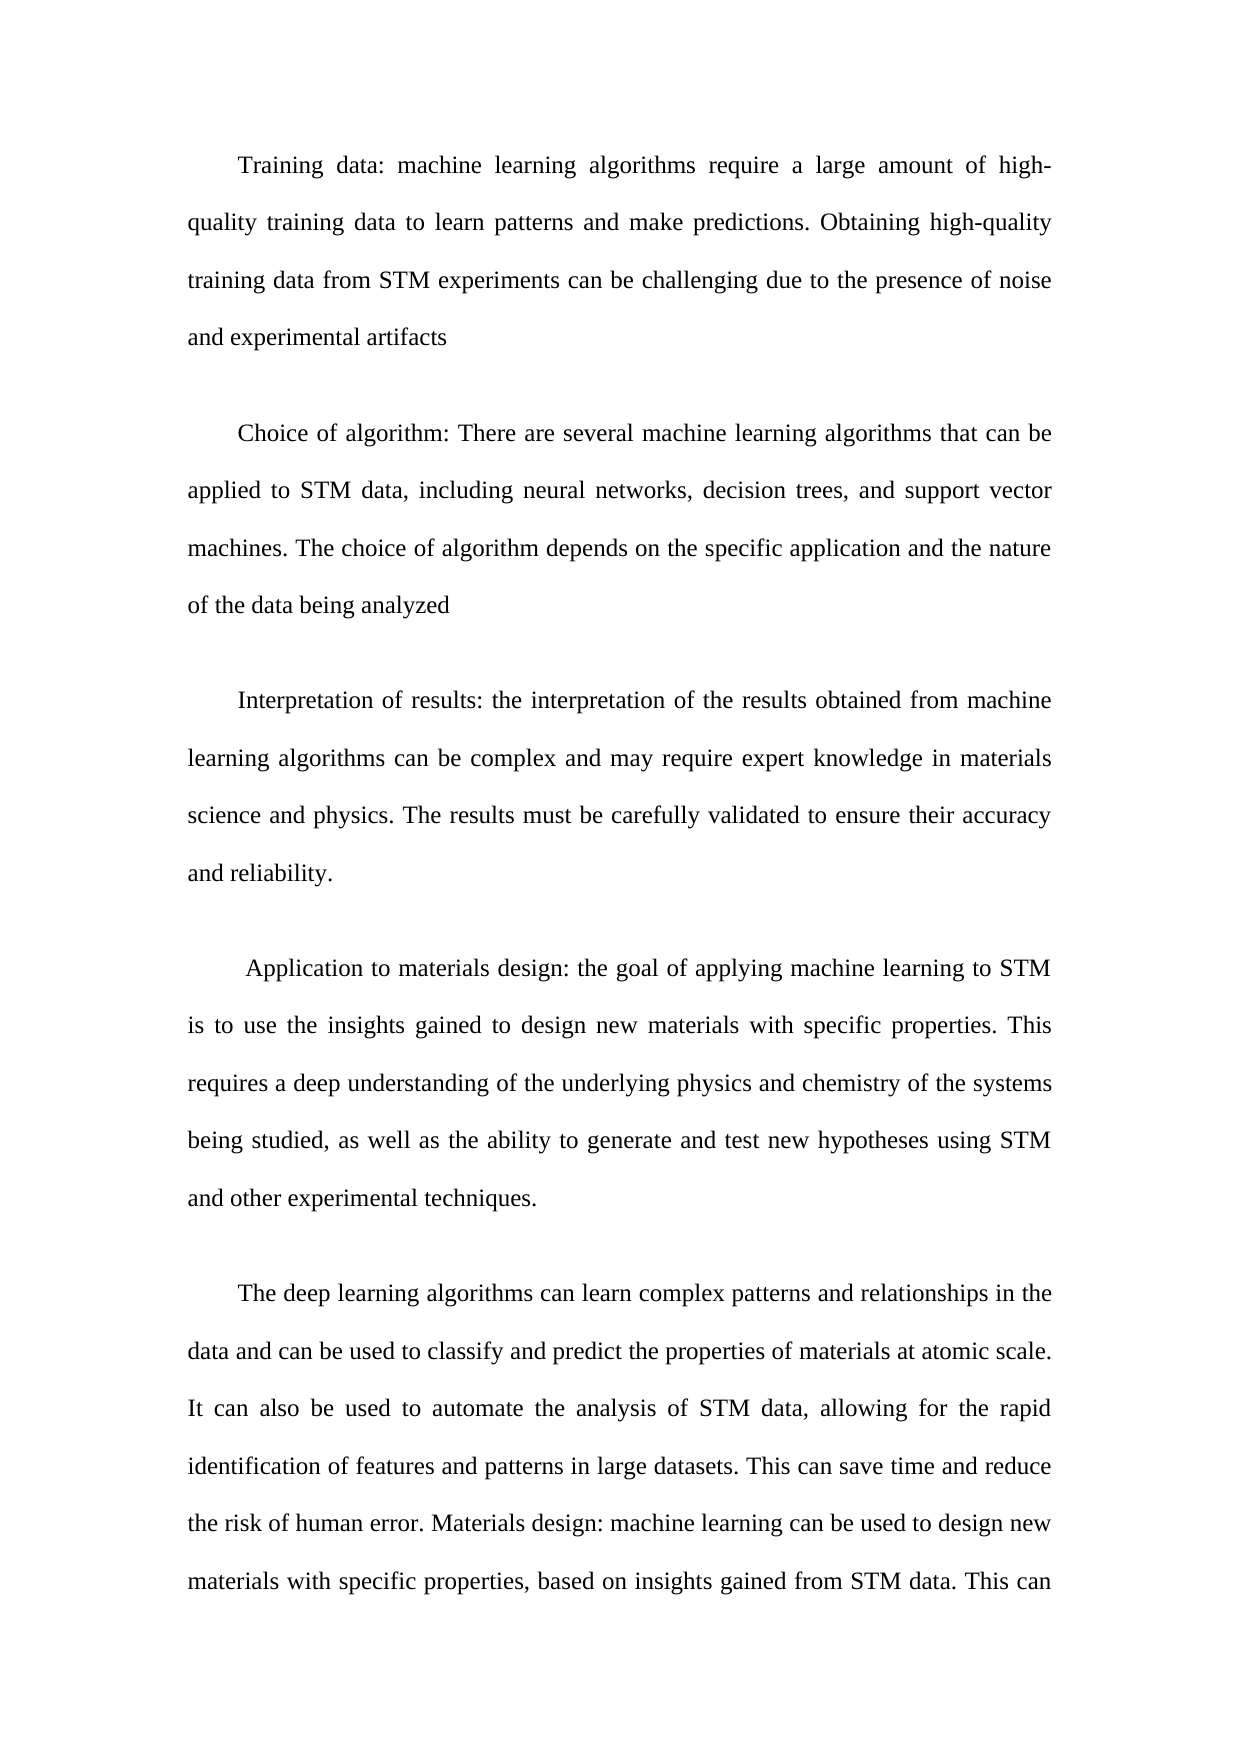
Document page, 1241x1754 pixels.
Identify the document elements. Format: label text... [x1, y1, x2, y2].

text Training data: machine learning algorithms require a large amount of high-quality training data to learn patterns and make predictions. Obtaining high-quality training data from STM experiments can be challenging due to the presence of noise and experimental artifacts [187, 150, 1053, 351]
text Interpretation of results: the interpretation of the results obtained from machine learning algorithms can be complex and may require expert knowledge in materials science and physics. The results must be carefully validated to ensure their accuracy and reliability. [187, 685, 1053, 887]
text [187, 1278, 1053, 1594]
text Application to materials design: the goal of applying machine learning to STM is to use the insights gained to design new materials with specific properties. This requires a deep understanding of the underlying physics and chemistry of the systems being studied, as well as the ability to generate and test new hypotheses using STM and other experimental techniques. [187, 953, 1053, 1212]
text Choice of algorithm: There are several machine learning algorithms that can be applied to STM data, including neural networks, decision trees, and support vector machines. The choice of algorithm depends on the specific application and the nature of the data being analyzed [187, 418, 1053, 619]
